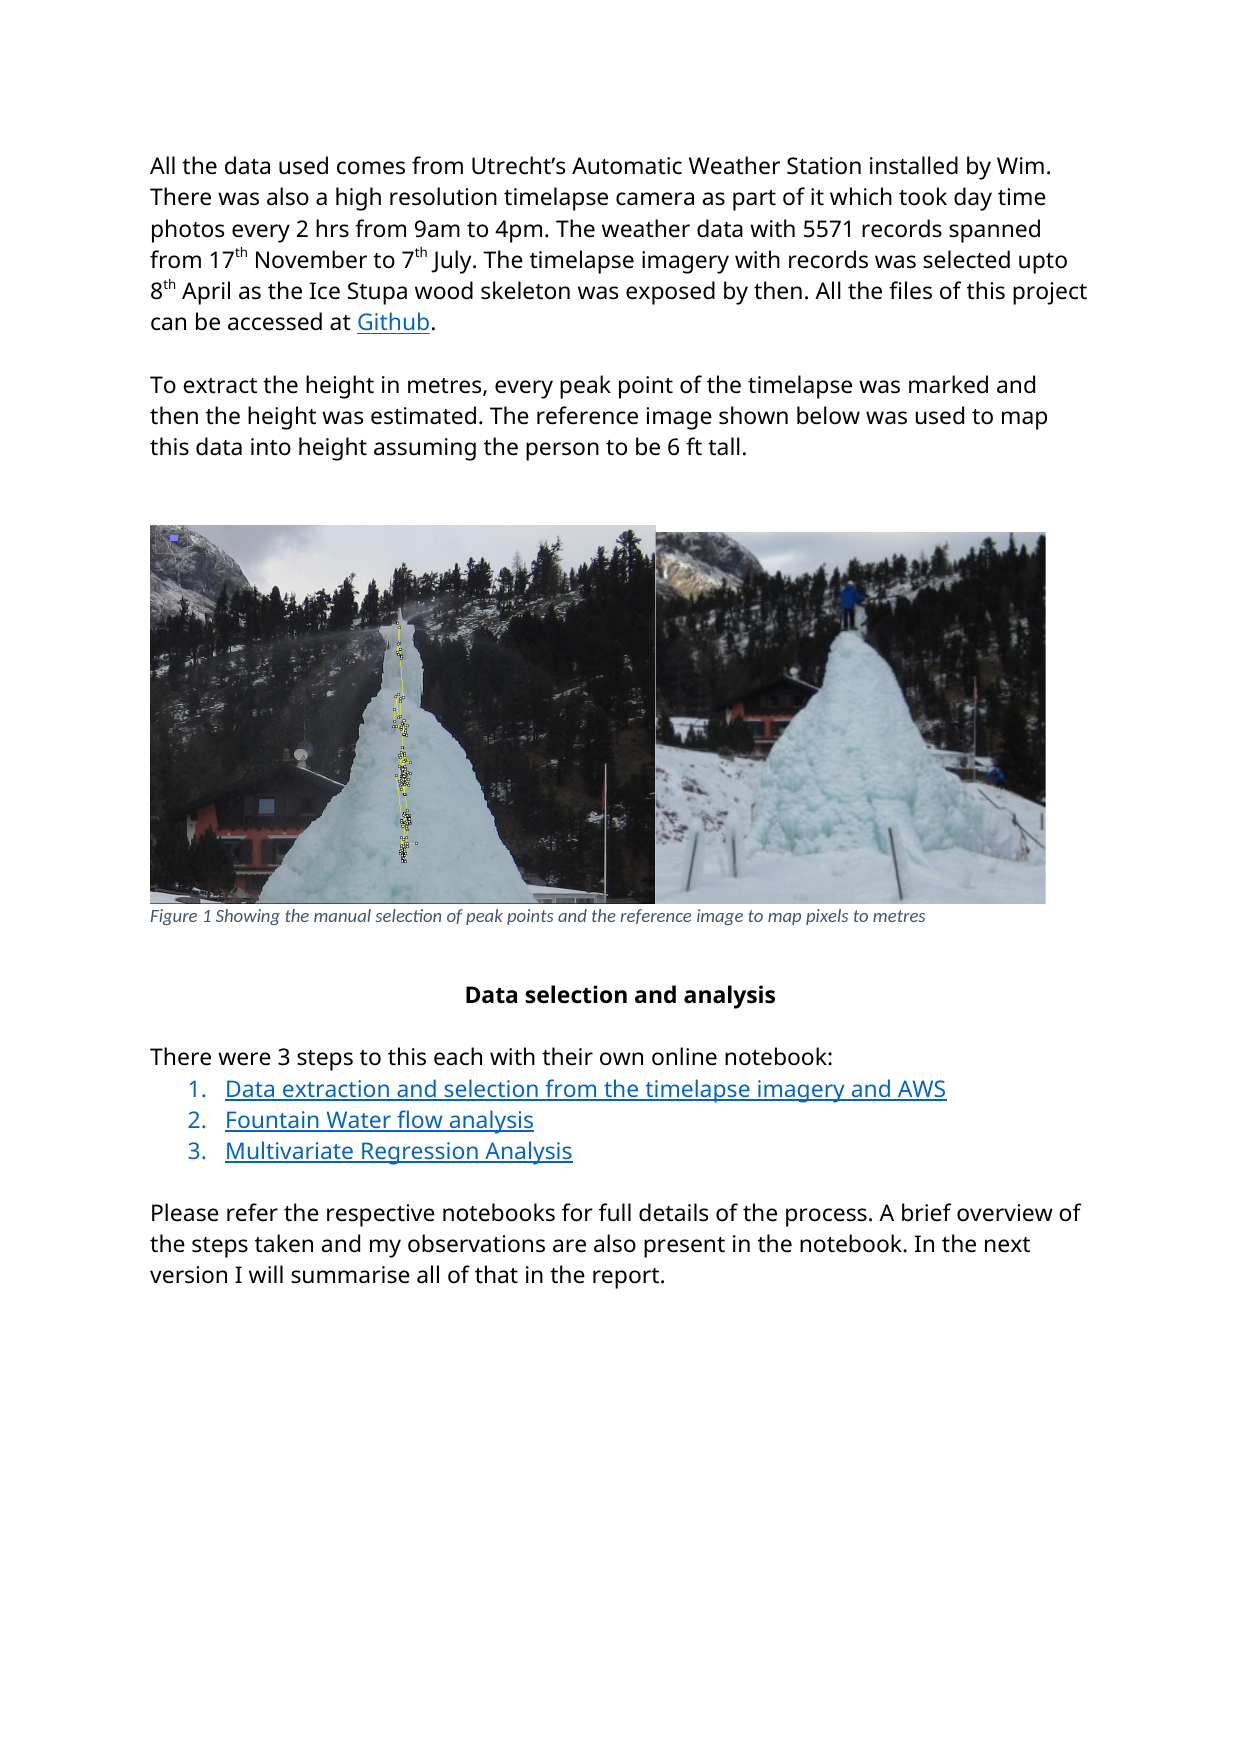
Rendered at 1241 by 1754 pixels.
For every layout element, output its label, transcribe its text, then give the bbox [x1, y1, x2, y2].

list Multivariate Regression Analysis [187, 1135, 1090, 1166]
text All the data used comes from Utrecht’s Automatic Weather Station installed by Wim. There was also a high resolution timelapse camera as part of it which took day time photos every 2 hrs from 9am to 4pm. The weather data with 5571 records spanned from 17th November to 7th July. The timelapse imagery with records was selected upto 8th April as the Ice Stupa wood skeleton was exposed by then. All the files of this project can be accessed at Github. [150, 150, 1090, 337]
text Data selection and analysis [150, 979, 1090, 1010]
text Please refer the respective notebooks for full details of the process. A brief overview of the steps taken and my observations are also present in the notebook. In the next version I will summarise all of that in the report. [150, 1197, 1090, 1291]
list Fountain Water flow analysis [187, 1104, 1090, 1135]
text There were 3 steps to this each with their own online notebook: [150, 1041, 1090, 1072]
text To extract the height in metres, every peak point of the timelapse was marked and then the height was estimated. The reference image shown below was used to map this data into height assuming the person to be 6 ft tall. [150, 369, 1090, 462]
text Figure Showing the manual selection of peak points and the reference image to map pixels to metres [150, 904, 1090, 927]
picture [150, 525, 1046, 904]
list Data extraction and selection from the timelapse imagery and AWS [187, 1072, 1090, 1104]
